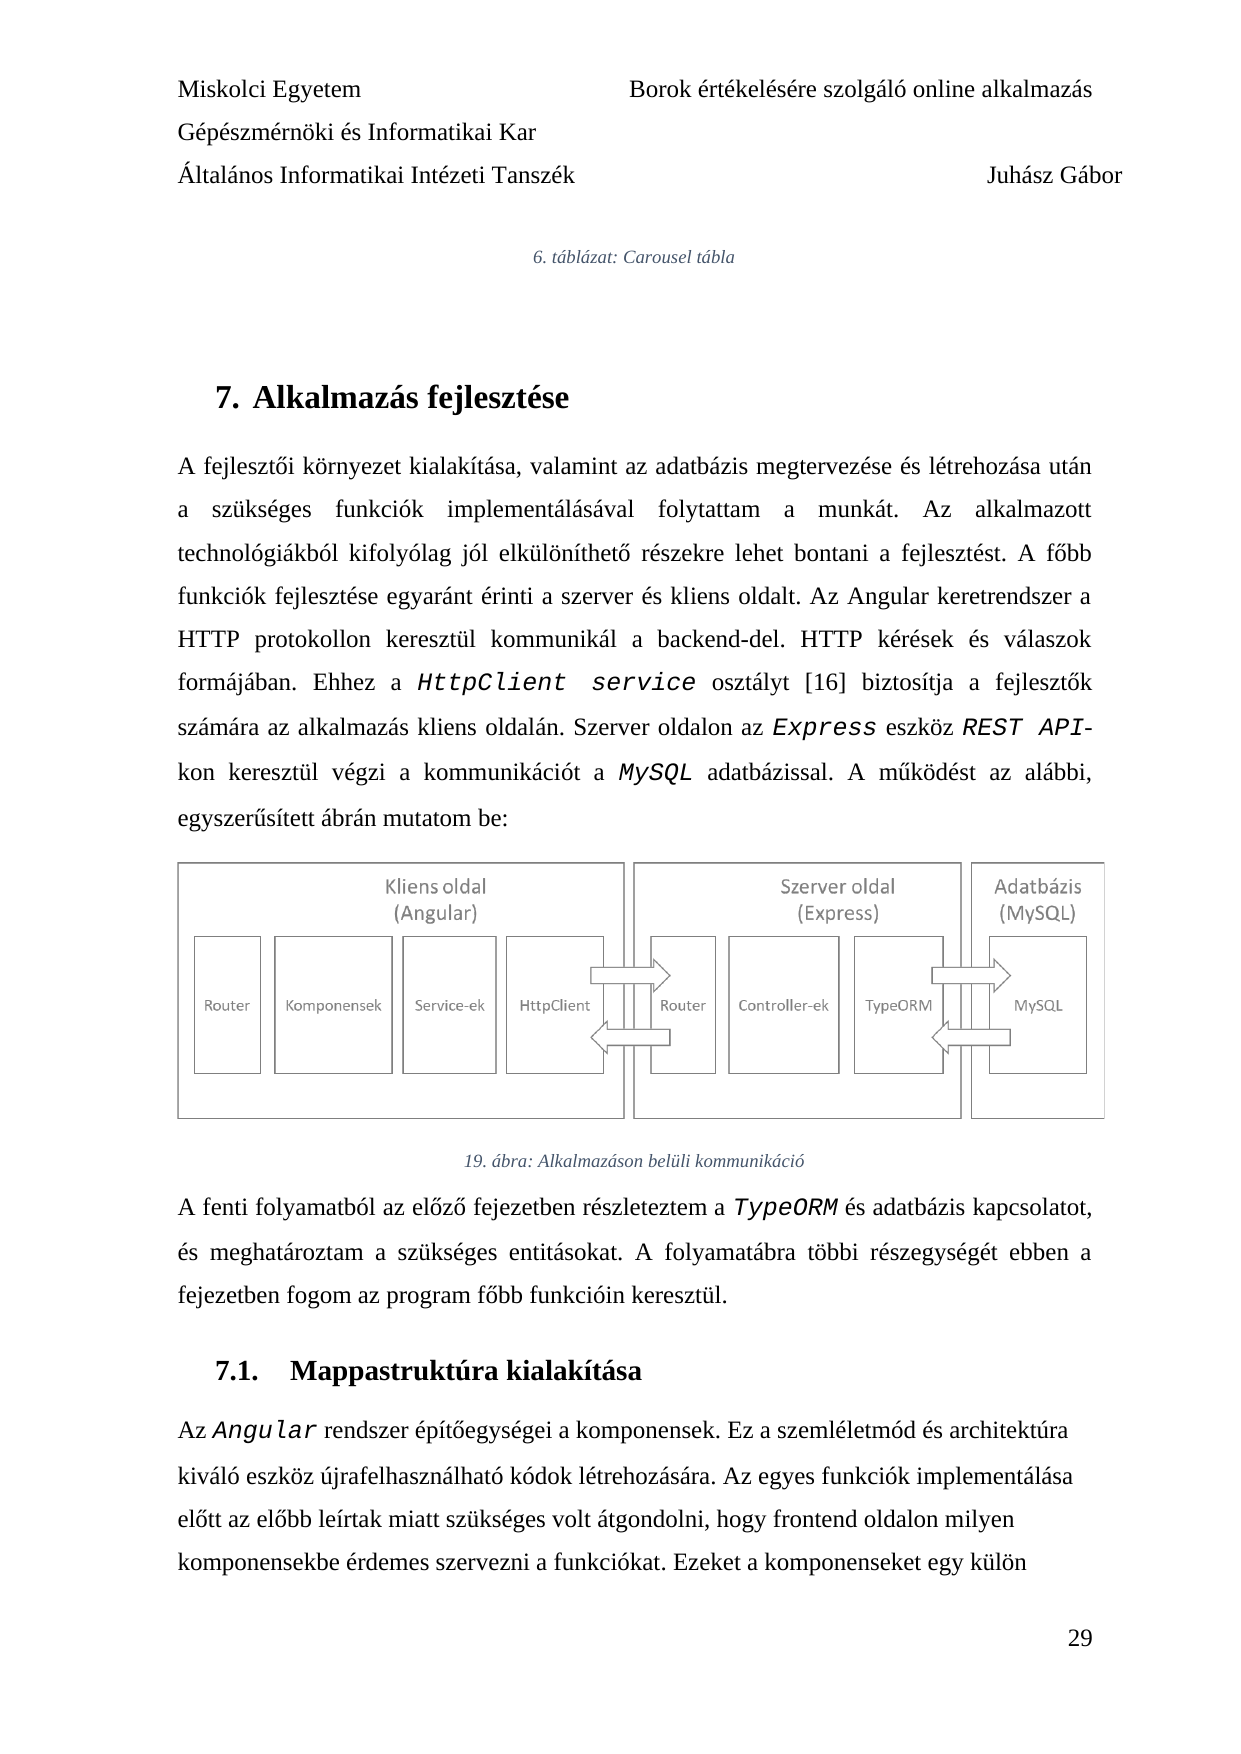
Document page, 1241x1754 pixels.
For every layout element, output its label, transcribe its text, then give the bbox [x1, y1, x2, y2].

text 19. ábra: Alkalmazáson belüli kommunikáció [177, 1150, 1092, 1171]
subtitle Mappastruktúra kialakítása [215, 1353, 1092, 1386]
text A fejlesztői környezet kialakítása, valamint az adatbázis megtervezése és létrehozása után a szükséges funkciók implementálásával folytattam a munkát. Az alkalmazott technológiákból kifolyólag jól elkülöníthető részekre lehet bontani a fejlesztést. A főbb funkciók fejlesztése egyaránt érinti a szerver és kliens oldalt. Az Angular keretrendszer a HTTP protokollon keresztül kommunikál a backend-del. HTTP kérések és válaszok formájában. Ehhez a HttpClient service osztályt [16] biztosítja a fejlesztők számára az alkalmazás kliens oldalán. Szerver oldalon az Express eszköz REST API-kon keresztül végzi a kommunikációt a MySQL adatbázissal. A működést az alábbi, egyszerűsített ábrán mutatom be: [177, 451, 1092, 831]
picture [177, 862, 1105, 1119]
text 6. táblázat: Carousel tábla [177, 246, 1092, 268]
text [177, 1416, 1092, 1576]
subtitle Alkalmazás fejlesztése [215, 377, 1092, 416]
text A fenti folyamatból az előző fejezetben részleteztem a TypeORM és adatbázis kapcsolatot, és meghatároztam a szükséges entitásokat. A folyamatábra többi részegységét ebben a fejezetben fogom az program főbb funkcióin keresztül. [177, 1192, 1092, 1309]
